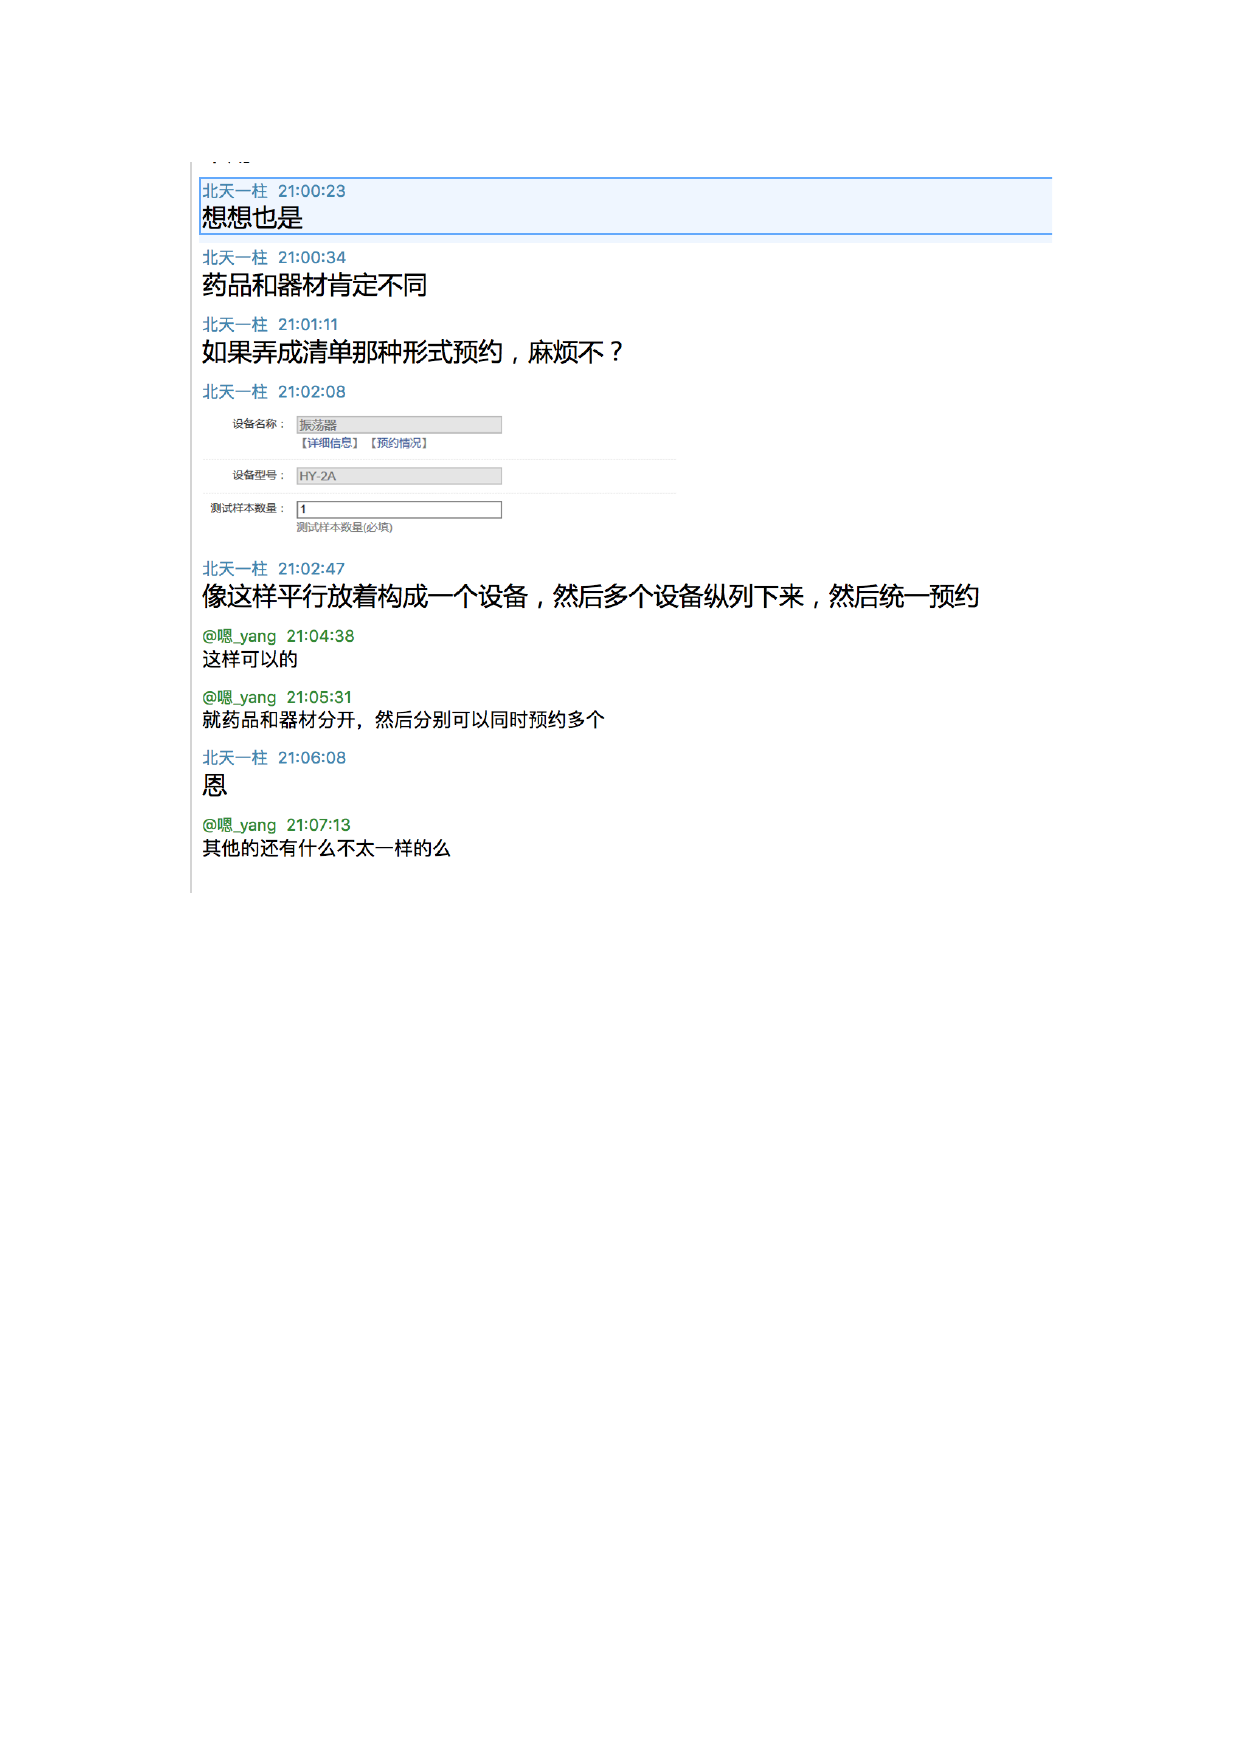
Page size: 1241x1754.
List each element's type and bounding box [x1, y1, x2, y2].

picture [187, 162, 1053, 893]
